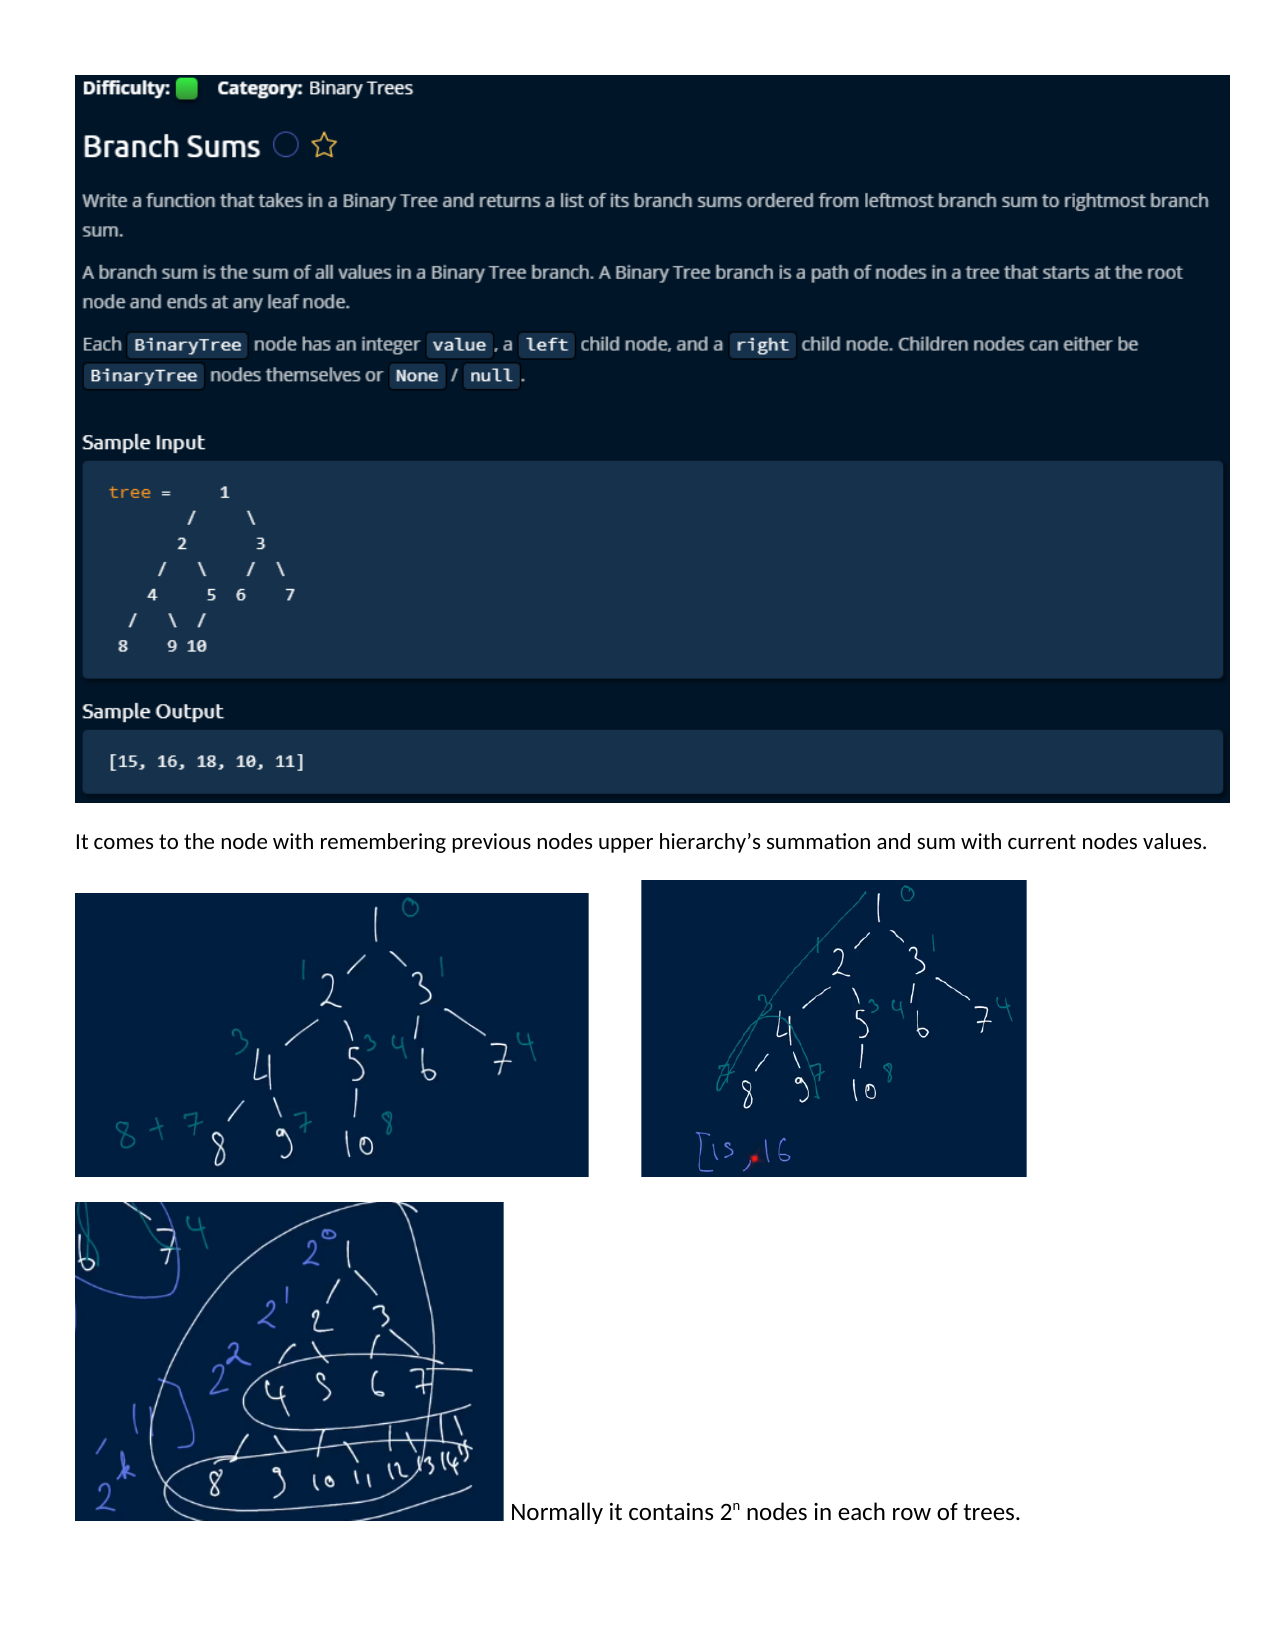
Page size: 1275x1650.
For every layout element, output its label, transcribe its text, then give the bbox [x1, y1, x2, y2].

text It comes to the node with remembering previous nodes upper hierarchy’s summation and sum with current nodes values. [75, 827, 1230, 855]
picture [75, 1202, 504, 1521]
picture [641, 880, 1027, 1177]
picture [75, 75, 1230, 803]
picture [75, 893, 589, 1177]
